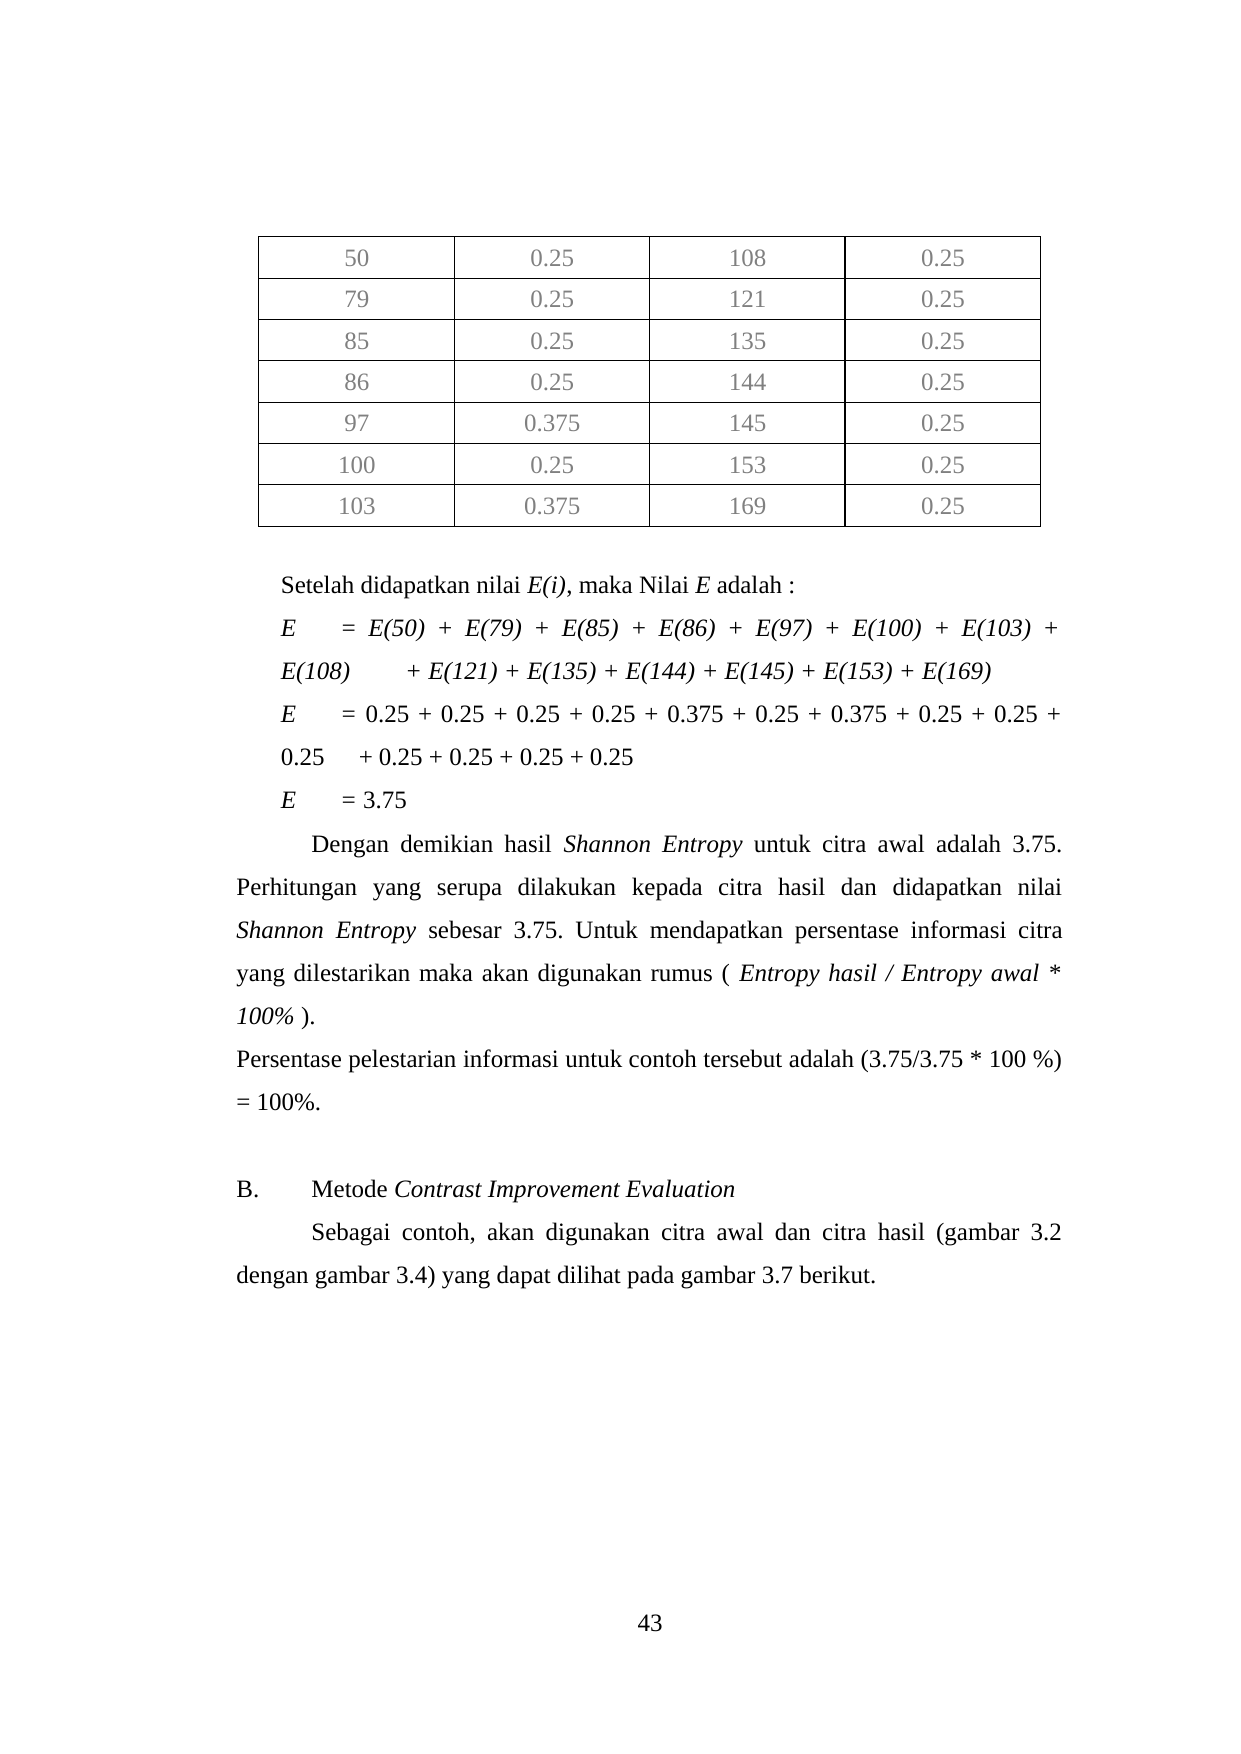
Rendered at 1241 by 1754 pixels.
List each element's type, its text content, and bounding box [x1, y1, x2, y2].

table_cell 0.25 [846, 444, 1040, 484]
text E = 3.75 [281, 786, 1063, 814]
table_cell 50 [259, 237, 454, 278]
table_cell 0.25 [455, 279, 649, 319]
text Persentase pelestarian informasi untuk contoh tersebut adalah (3.75/3.75 * 100 %) = 100%. [236, 1044, 1063, 1116]
text E = E(50) + E(79) + E(85) + E(86) + E(97) + E(100) + E(103) + E(108) + E(121) + E(135) + E(144) + E(145) + E(153) + E(169) [281, 613, 1063, 685]
table_cell 135 [650, 320, 844, 360]
table_cell 108 [650, 237, 844, 278]
table_cell 144 [650, 361, 844, 402]
table_cell 0.25 [846, 320, 1040, 360]
text Setelah didapatkan nilai E(i), maka Nilai E adalah : [281, 570, 1063, 599]
table_cell 0.25 [455, 320, 649, 360]
text Dengan demikian hasil Shannon Entropy untuk citra awal adalah 3.75. Perhitungan yang serupa dilakukan kepada citra hasil dan didapatkan nilai Shannon Entropy sebesar 3.75. Untuk mendapatkan persentase informasi citra yang dilestarikan maka akan digunakan rumus ( Entropy hasil / Entropy awal * 100% ). [236, 829, 1063, 1030]
table_cell 0.25 [846, 361, 1040, 402]
table_cell 169 [650, 485, 844, 526]
table_cell 121 [650, 279, 844, 319]
table_cell 0.375 [455, 403, 649, 443]
table_cell 86 [259, 361, 454, 402]
list Metode Contrast Improvement Evaluation [236, 1174, 1063, 1202]
text E = 0.25 + 0.25 + 0.25 + 0.25 + 0.375 + 0.25 + 0.375 + 0.25 + 0.25 + 0.25 + 0.25 + 0.25 + 0.25 + 0.25 [281, 699, 1063, 771]
table_cell 0.375 [455, 485, 649, 526]
table_cell 97 [259, 403, 454, 443]
table_cell 145 [650, 403, 844, 443]
table_cell 153 [650, 444, 844, 484]
table_cell 0.25 [846, 485, 1040, 526]
text Sebagai contoh, akan digunakan citra awal dan citra hasil (gambar 3.2 dengan gambar 3.4) yang dapat dilihat pada gambar 3.7 berikut. [236, 1217, 1063, 1289]
table_cell 85 [259, 320, 454, 360]
table_cell 0.25 [455, 361, 649, 402]
table_cell 79 [259, 279, 454, 319]
table_cell 100 [259, 444, 454, 484]
table_cell 0.25 [846, 237, 1040, 278]
table_cell 103 [259, 485, 454, 526]
table_cell 0.25 [455, 237, 649, 278]
table_cell 0.25 [846, 403, 1040, 443]
table_cell 0.25 [455, 444, 649, 484]
table_cell 0.25 [846, 279, 1040, 319]
